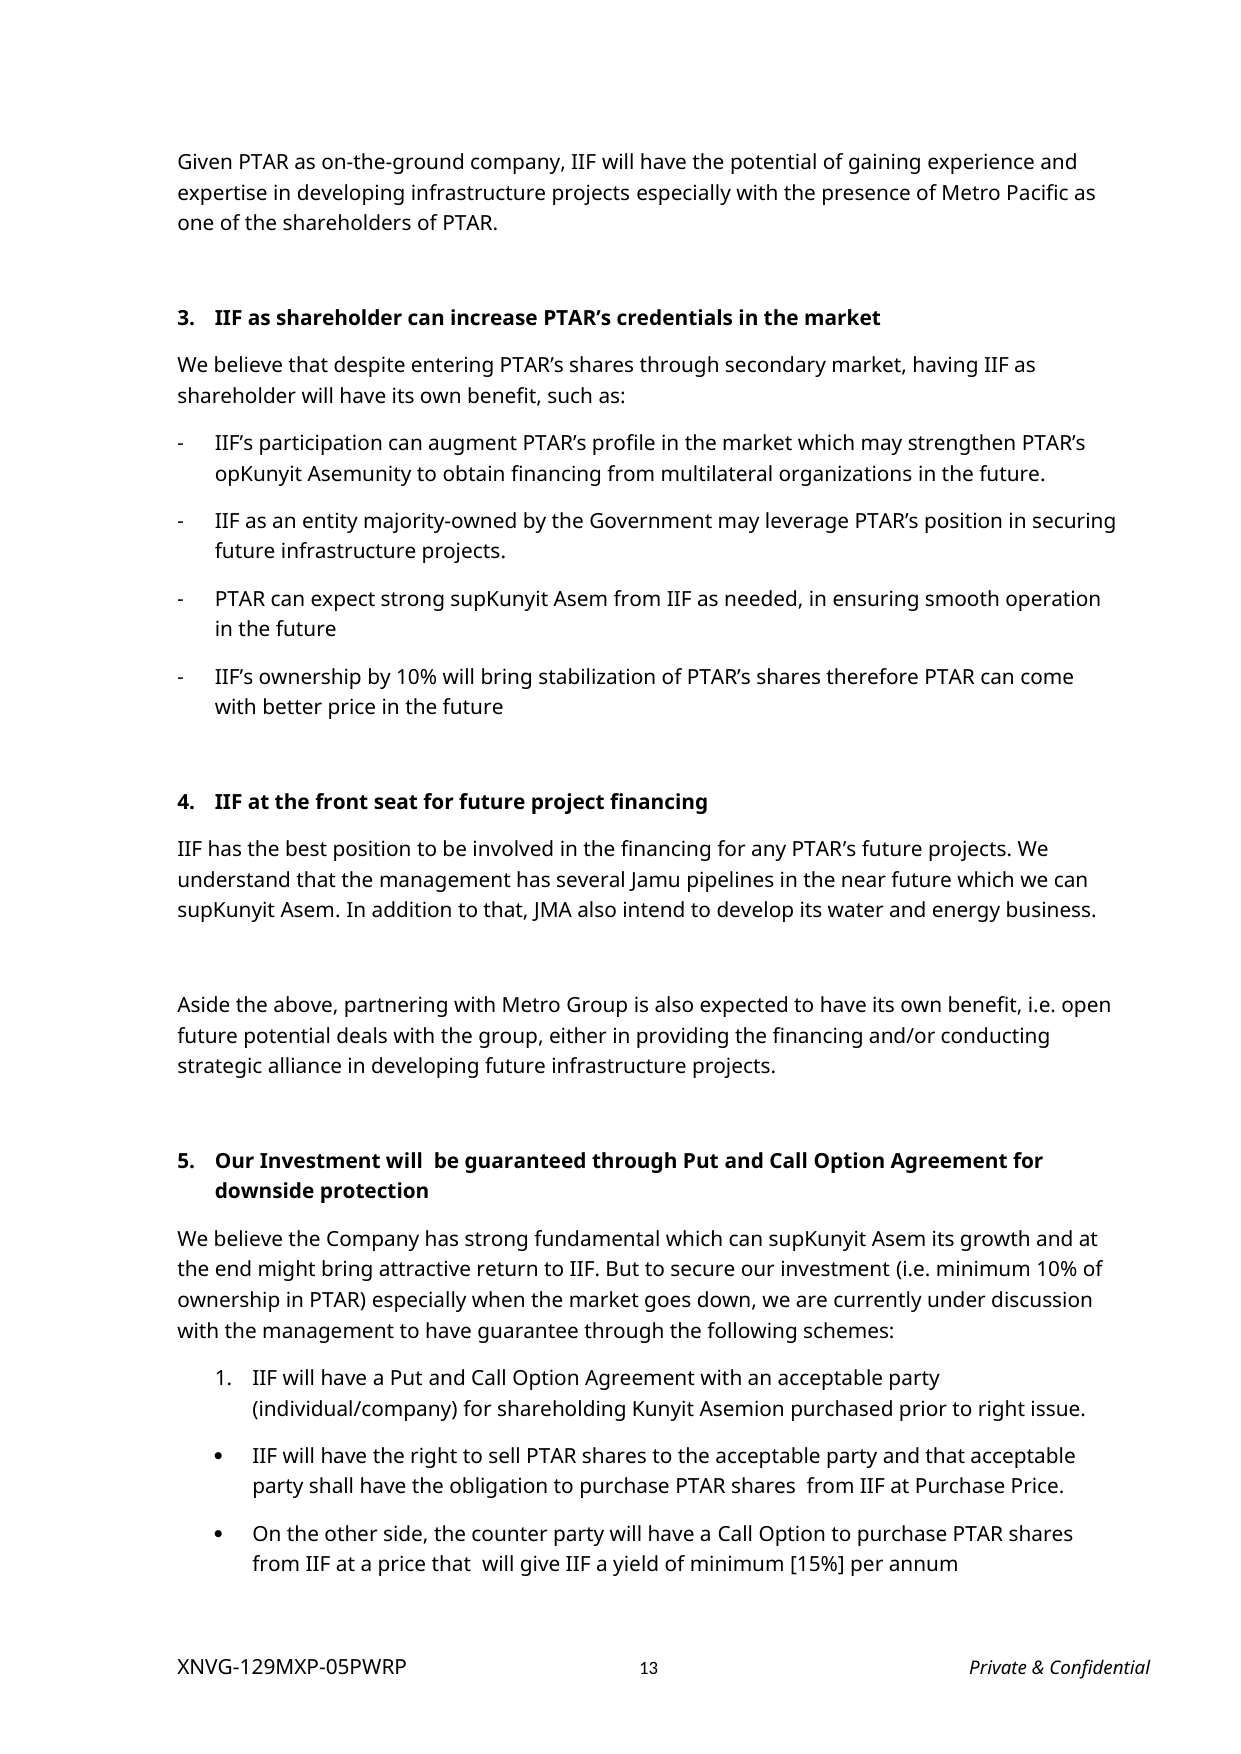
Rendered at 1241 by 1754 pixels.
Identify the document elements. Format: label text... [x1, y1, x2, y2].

list IIF’s ownership by 10% will bring stabilization of PTAR’s shares therefore PTAR can come with better price in the future [177, 662, 1122, 721]
text IIF has the best position to be involved in the financing for any PTAR’s future projects. We understand that the management has several Jamu pipelines in the near future which we can supKunyit Asem. In addition to that, JMA also intend to develop its water and energy business. [177, 834, 1122, 924]
list IIF will have the right to sell PTAR shares to the acceptable party and that acceptable party shall have the obligation to purchase PTAR shares from IIF at Purchase Price. [214, 1441, 1122, 1500]
text Given PTAR as on-the-ground company, IIF will have the potential of gaining experience and expertise in developing infrastructure projects especially with the presence of Metro Pacific as one of the shareholders of PTAR. [177, 147, 1122, 237]
list IIF as an entity majority-owned by the Government may leverage PTAR’s position in securing future infrastructure projects. [177, 506, 1122, 565]
text We believe the Company has strong fundamental which can supKunyit Asem its growth and at the end might bring attractive return to IIF. But to secure our investment (i.e. minimum 10% of ownership in PTAR) especially when the market goes down, we are currently under discussion with the management to have guarantee through the following schemes: [177, 1224, 1122, 1344]
text Aside the above, partnering with Metro Group is also expected to have its own benefit, i.e. open future potential deals with the group, either in providing the financing and/or conducting strategic alliance in developing future infrastructure projects. [177, 990, 1122, 1080]
list IIF at the front seat for future project financing [177, 787, 1122, 815]
list IIF will have a Put and Call Option Agreement with an acceptable party (individual/company) for shareholding Kunyit Asemion purchased prior to right issue. [214, 1363, 1122, 1422]
list IIF’s participation can augment PTAR’s profile in the market which may strengthen PTAR’s opKunyit Asemunity to obtain financing from multilateral organizations in the future. [177, 428, 1122, 487]
list PTAR can expect strong supKunyit Asem from IIF as needed, in ensuring smooth operation in the future [177, 584, 1122, 643]
list Our Investment will be guaranteed through Put and Call Option Agreement for downside protection [177, 1146, 1122, 1205]
list IIF as shareholder can increase PTAR’s credentials in the market [177, 303, 1122, 331]
text We believe that despite entering PTAR’s shares through secondary market, having IIF as shareholder will have its own benefit, such as: [177, 350, 1122, 409]
list On the other side, the counter party will have a Call Option to purchase PTAR shares from IIF at a price that will give IIF a yield of minimum [15%] per annum [214, 1519, 1122, 1578]
